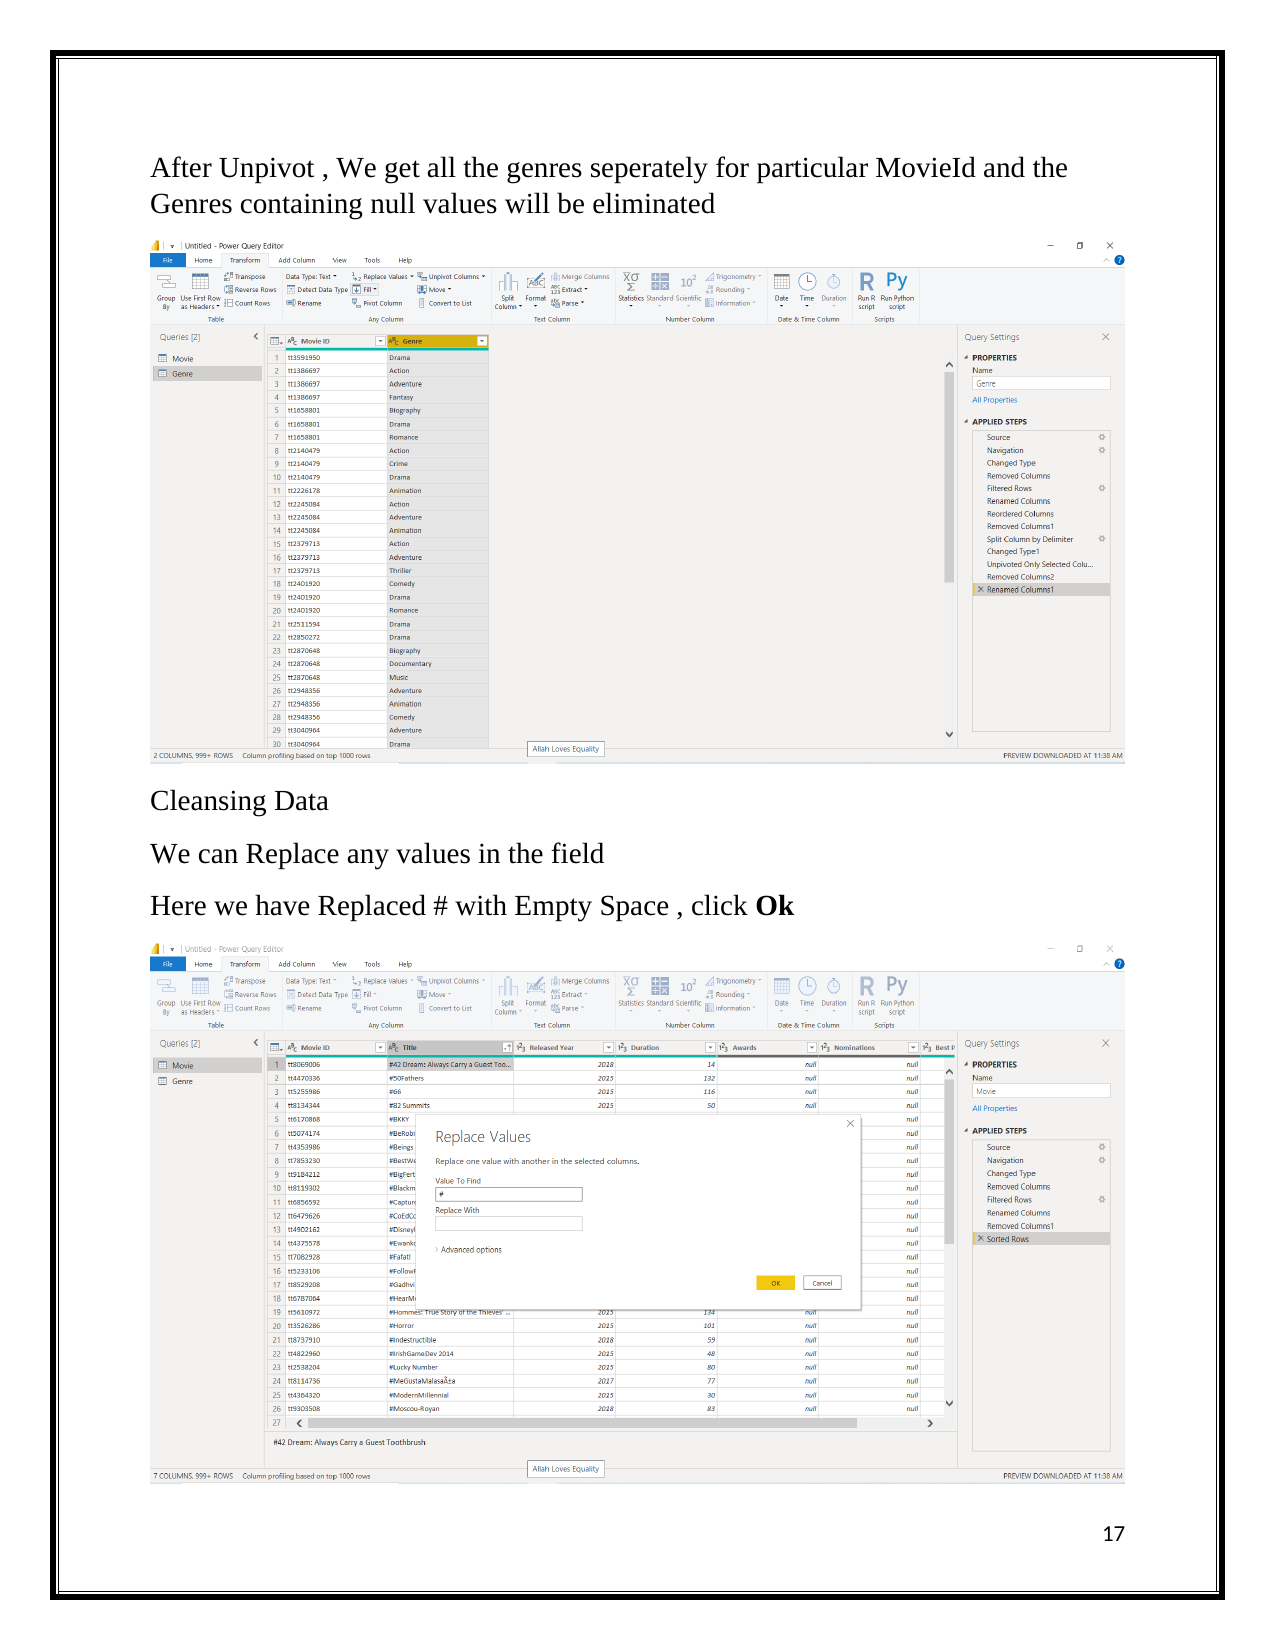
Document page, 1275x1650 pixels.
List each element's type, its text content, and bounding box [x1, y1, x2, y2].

picture [150, 941, 1125, 1484]
picture [150, 238, 1125, 764]
text We can Replace any values in the field [150, 836, 1125, 869]
text Cleansing Data [150, 783, 1125, 816]
text Here we have Replaced # with Empty Space , click Ok [150, 888, 1125, 922]
text After Unpivot , We get all the genres seperately for particular MovieId and the Genres containing null values will be eliminated [150, 150, 1125, 220]
